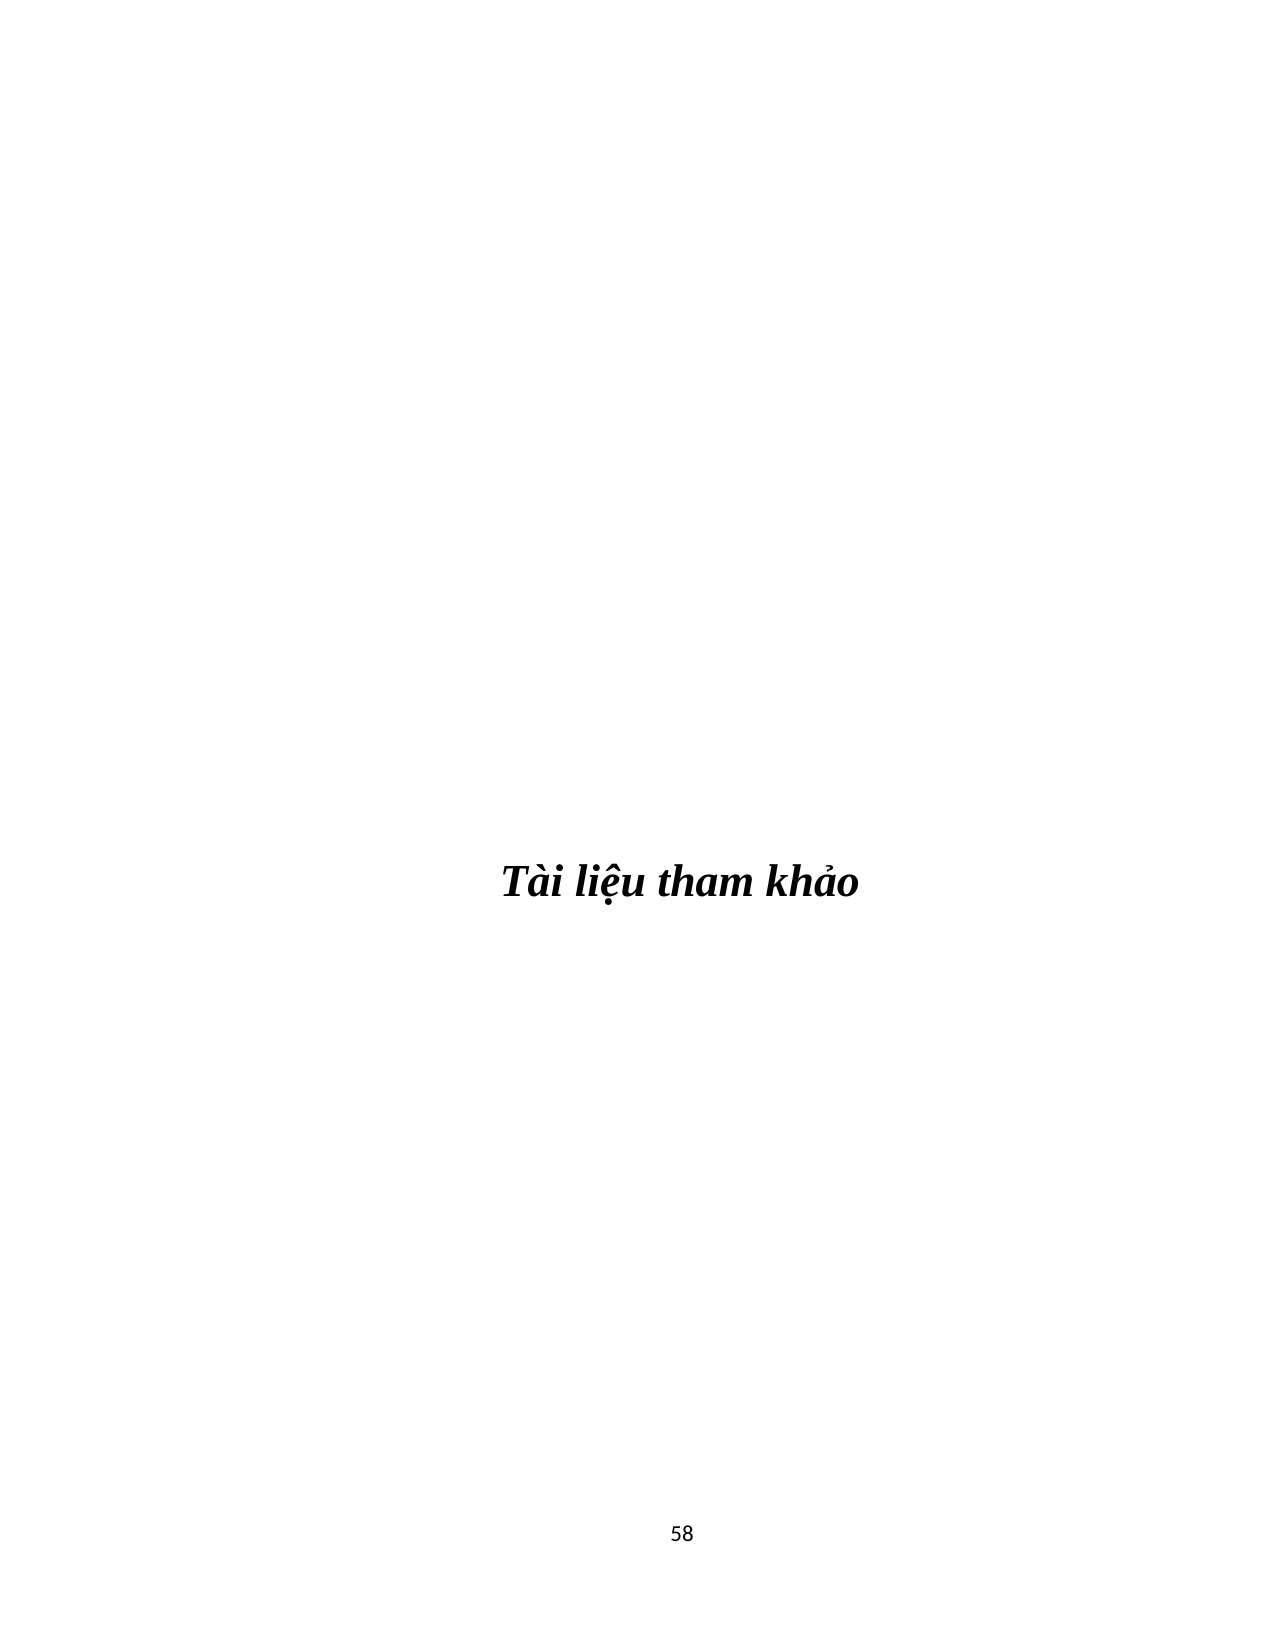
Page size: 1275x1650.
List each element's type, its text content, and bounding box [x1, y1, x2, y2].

subtitle Tài liệu tham khảo [207, 854, 1157, 907]
